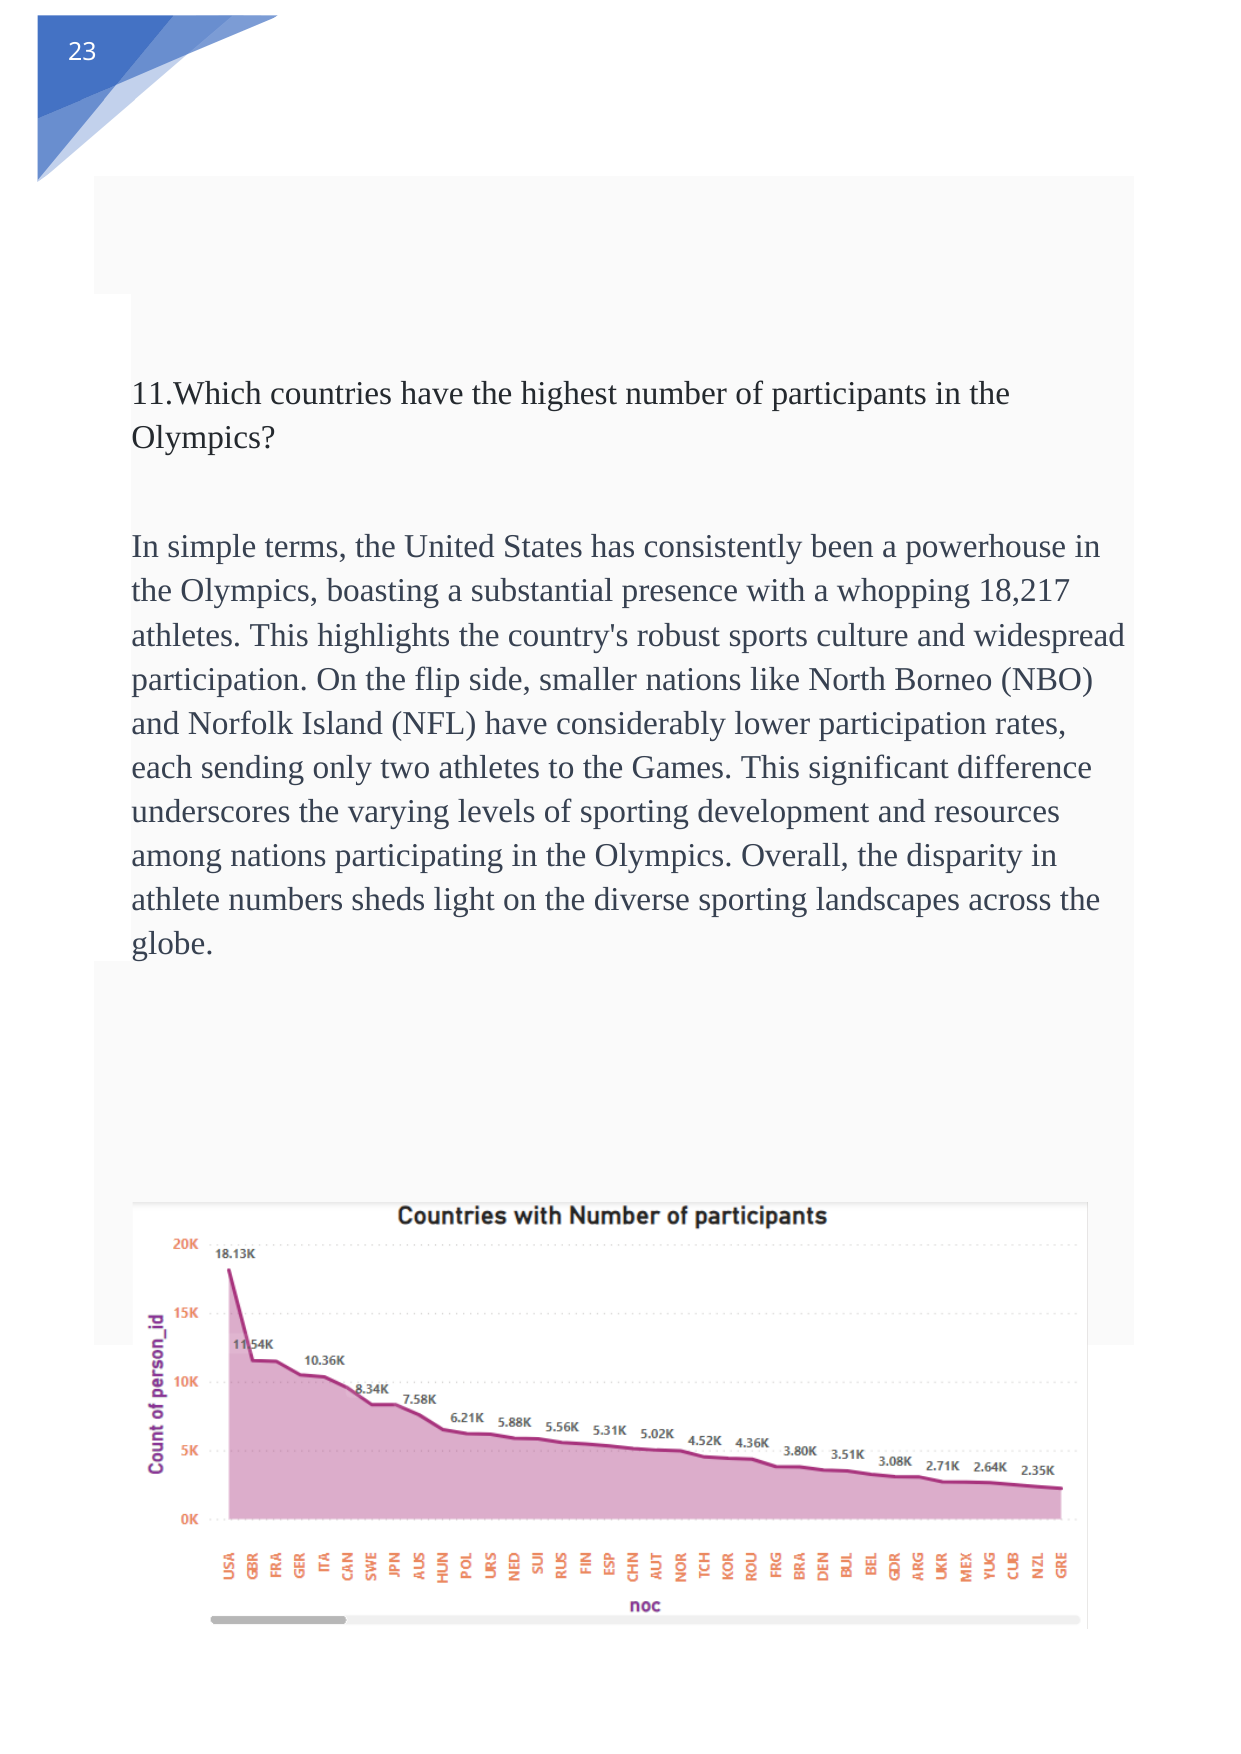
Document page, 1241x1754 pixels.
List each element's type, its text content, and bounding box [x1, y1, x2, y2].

text 11.Which countries have the highest number of participants in the Olympics? [131, 374, 1134, 456]
picture [131, 1202, 1087, 1628]
picture [37, 15, 279, 184]
text In simple terms, the United States has consistently been a powerhouse in the Olympics, boasting a substantial presence with a whopping 18,217 athletes. This highlights the country's robust sports culture and widespread participation. On the flip side, smaller nations like North Borneo (NBO) and Norfolk Island (NFL) have considerably lower participation rates, each sending only two athletes to the Games. This significant difference underscores the varying levels of sporting development and resources among nations participating in the Olympics. Overall, the disparity in athlete numbers sheds light on the diverse sporting landscapes across the globe. [131, 483, 1134, 962]
